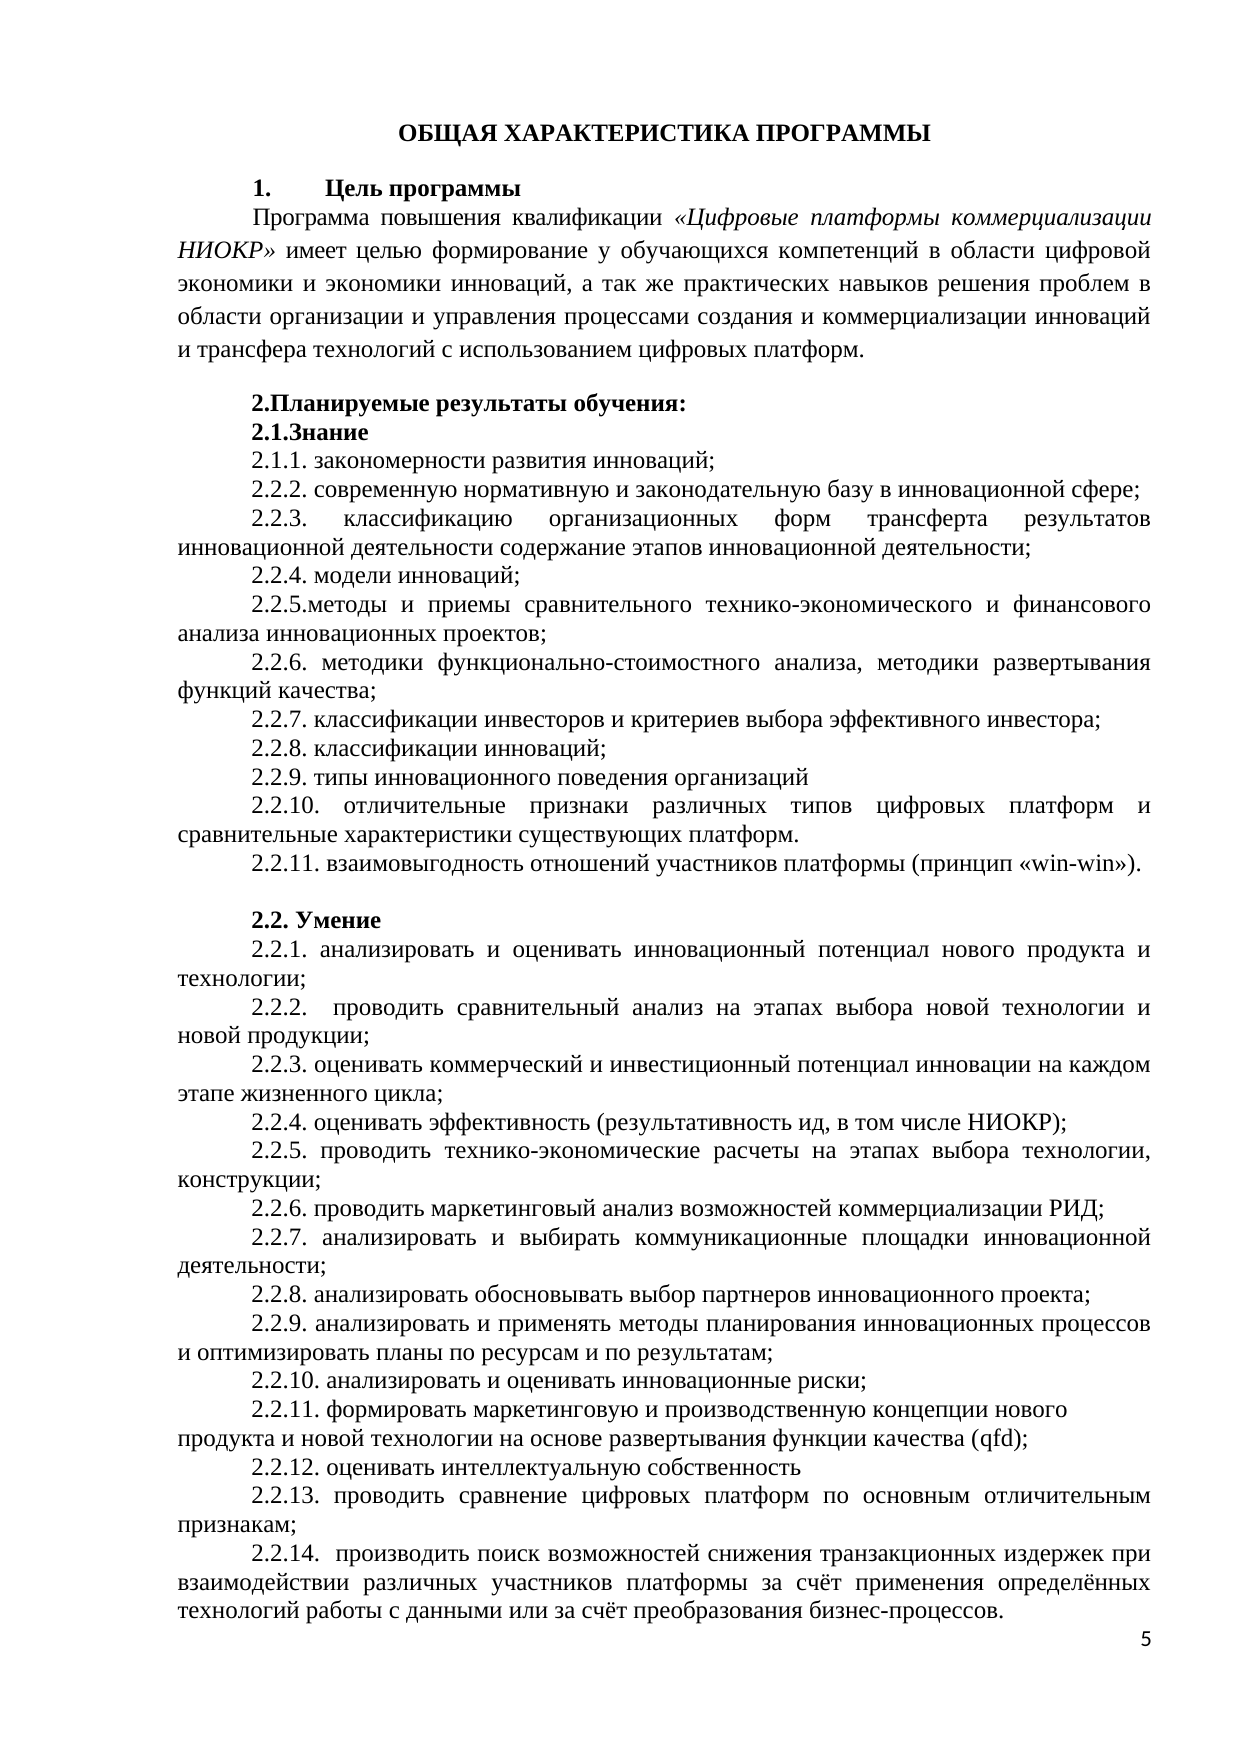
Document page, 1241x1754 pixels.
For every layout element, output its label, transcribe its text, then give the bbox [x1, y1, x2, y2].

list Цель программы [177, 173, 1152, 202]
text 2.2.1. анализировать и оценивать инновационный потенциал нового продукта и технологии; [177, 934, 1152, 992]
text 2.2.10. отличительные признаки различных типов цифровых платформ и сравнительные характеристики существующих платформ. [177, 790, 1152, 848]
text 2.2.3. классификацию организационных форм трансферта результатов инновационной деятельности содержание этапов инновационной деятельности; [177, 503, 1152, 560]
text 2.2.12. оценивать интеллектуальную собственность [177, 1452, 1152, 1480]
text 2.2.11. взаимовыгодность отношений участников платформы (принцип «win-win»). [177, 848, 1152, 877]
text ОБЩАЯ ХАРАКТЕРИСТИКА ПРОГРАММЫ [177, 118, 1152, 147]
text 2.2.2. современную нормативную и законодательную базу в инновационной сфере; [177, 474, 1152, 503]
text 2.1.1. закономерности развития инноваций; [177, 445, 1152, 474]
text 2.2.6. проводить маркетинговый анализ возможностей коммерциализации РИД; [177, 1193, 1152, 1222]
text 2.2.8. анализировать обосновывать выбор партнеров инновационного проекта; [177, 1279, 1152, 1308]
text 2.2.6. методики функционально-стоимостного анализа, методики развертывания функций качества; [177, 647, 1152, 704]
text 2.2.3. оценивать коммерческий и инвестиционный потенциал инновации на каждом этапе жизненного цикла; [177, 1049, 1152, 1107]
text 2.2.7. анализировать и выбирать коммуникационные площадки инновационной деятельности; [177, 1222, 1152, 1279]
text 2.2.7. классификации инвесторов и критериев выбора эффективного инвестора; [177, 704, 1152, 733]
text 2.2.4. модели инноваций; [177, 560, 1152, 589]
text 2.2.9. типы инновационного поведения организаций [177, 762, 1152, 790]
list 2.Планируемые результаты обучения: [177, 388, 1152, 417]
text 2.2.8. классификации инноваций; [177, 733, 1152, 762]
text 2.2.4. оценивать эффективность (результативность ид, в том числе НИОКР); [177, 1107, 1152, 1135]
text 2.1.Знание [177, 417, 1152, 445]
list 2.2.13. проводить сравнение цифровых платформ по основным отличительным признакам; [177, 1480, 1152, 1538]
text 2.2.5. проводить технико-экономические расчеты на этапах выбора технологии, конструкции; [177, 1135, 1152, 1193]
text 2.2.10. анализировать и оценивать инновационные риски; [177, 1365, 1152, 1394]
text Программа повышения квалификации «Цифровые платформы коммерциализации НИОКР» имеет целью формирование у обучающихся компетенций в области цифровой экономики и экономики инноваций, а так же практических навыков решения проблем в области организации и управления процессами создания и коммерциализации инноваций и трансфера технологий с использованием цифровых платформ. [177, 202, 1152, 363]
text 2.2.9. анализировать и применять методы планирования инновационных процессов и оптимизировать планы по ресурсам и по результатам; [177, 1308, 1152, 1365]
text 2.2.11. формировать маркетинговую и производственную концепции нового продукта и новой технологии на основе развертывания функции качества (qfd); [177, 1394, 1152, 1452]
text 2.2. Умение [177, 905, 1152, 934]
text 2.2.14. производить поиск возможностей снижения транзакционных издержек при взаимодействии различных участников платформы за счёт применения определённых технологий работы с данными или за счёт преобразования бизнес-процессов. [177, 1538, 1152, 1624]
text 2.2.2. проводить сравнительный анализ на этапах выбора новой технологии и новой продукции; [177, 992, 1152, 1049]
text 2.2.5.методы и приемы сравнительного технико-экономического и финансового анализа инновационных проектов; [177, 589, 1152, 647]
